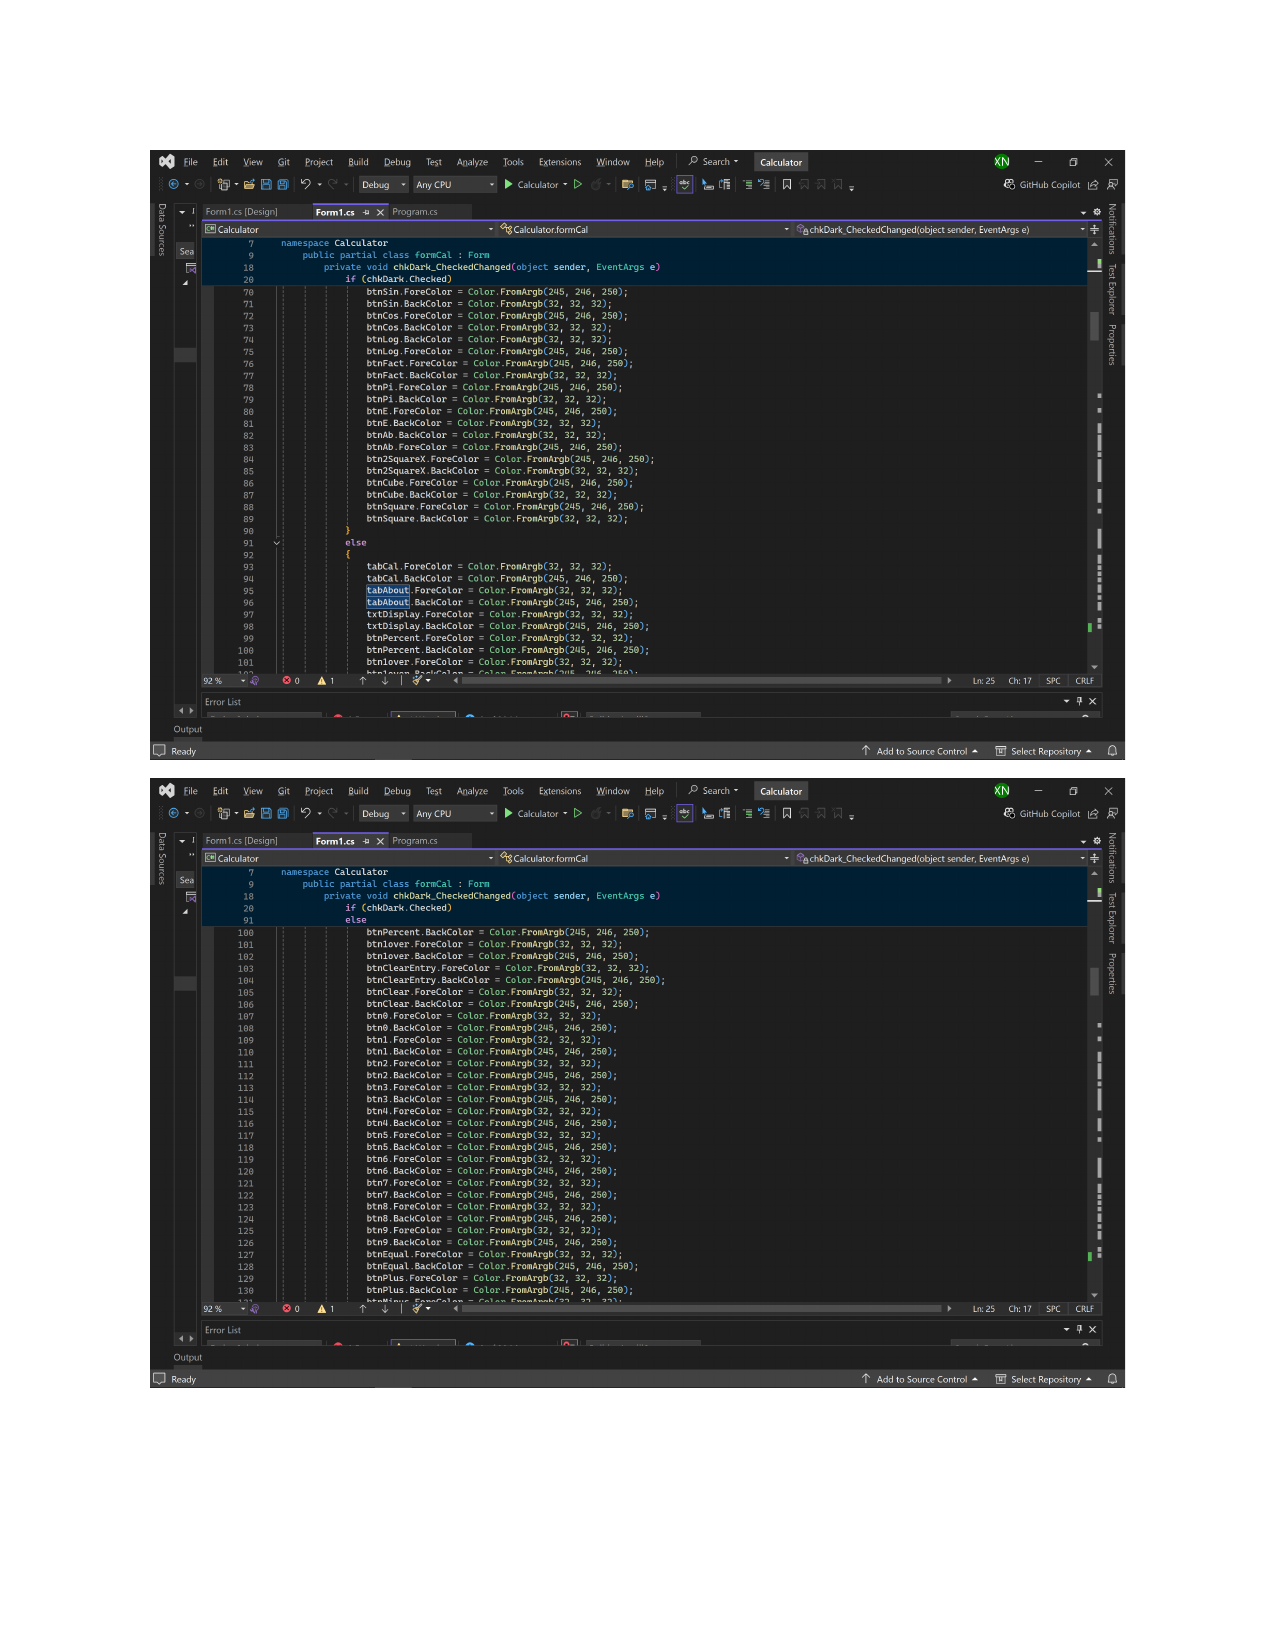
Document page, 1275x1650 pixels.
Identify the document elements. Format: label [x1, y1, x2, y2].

picture [150, 150, 1125, 760]
picture [150, 778, 1125, 1388]
